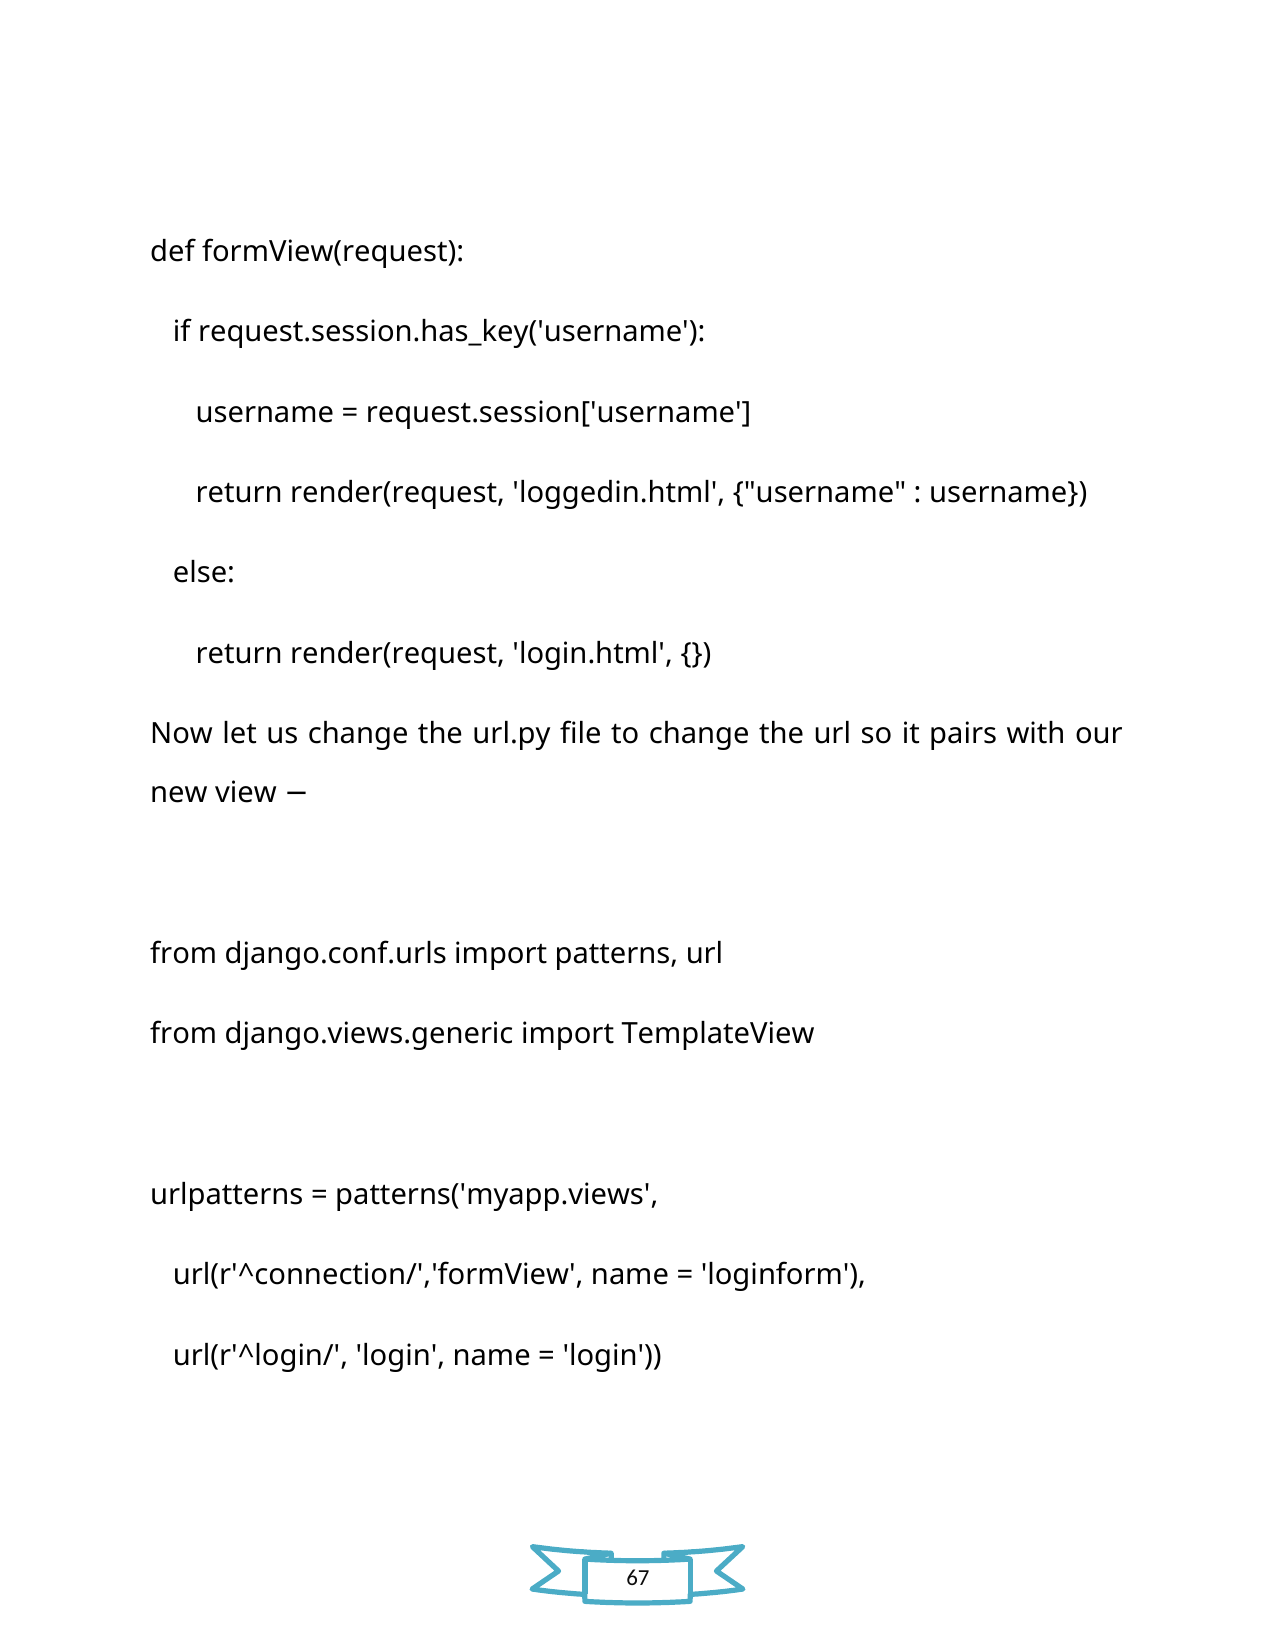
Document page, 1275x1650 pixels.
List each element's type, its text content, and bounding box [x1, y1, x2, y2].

text url(r'^login/', 'login', name = 'login')) [150, 1334, 1125, 1373]
text from django.views.generic import TemplateView [150, 1013, 1125, 1052]
text else: [150, 552, 1125, 591]
text url(r'^connection/','formView', name = 'loginform'), [150, 1253, 1125, 1293]
text def formView(request): [150, 230, 1125, 270]
text if request.session.has_key('username'): [150, 311, 1125, 350]
text return render(request, 'loggedin.html', {"username" : username}) [150, 471, 1125, 511]
text urlpatterns = patterns('myapp.views', [150, 1173, 1125, 1213]
text username = request.session['username'] [150, 391, 1125, 431]
text return render(request, 'login.html', {}) [150, 632, 1125, 672]
text from django.conf.urls import patterns, url [150, 932, 1125, 972]
text Now let us change the url.py file to change the url so it pairs with our new view − [150, 712, 1125, 811]
